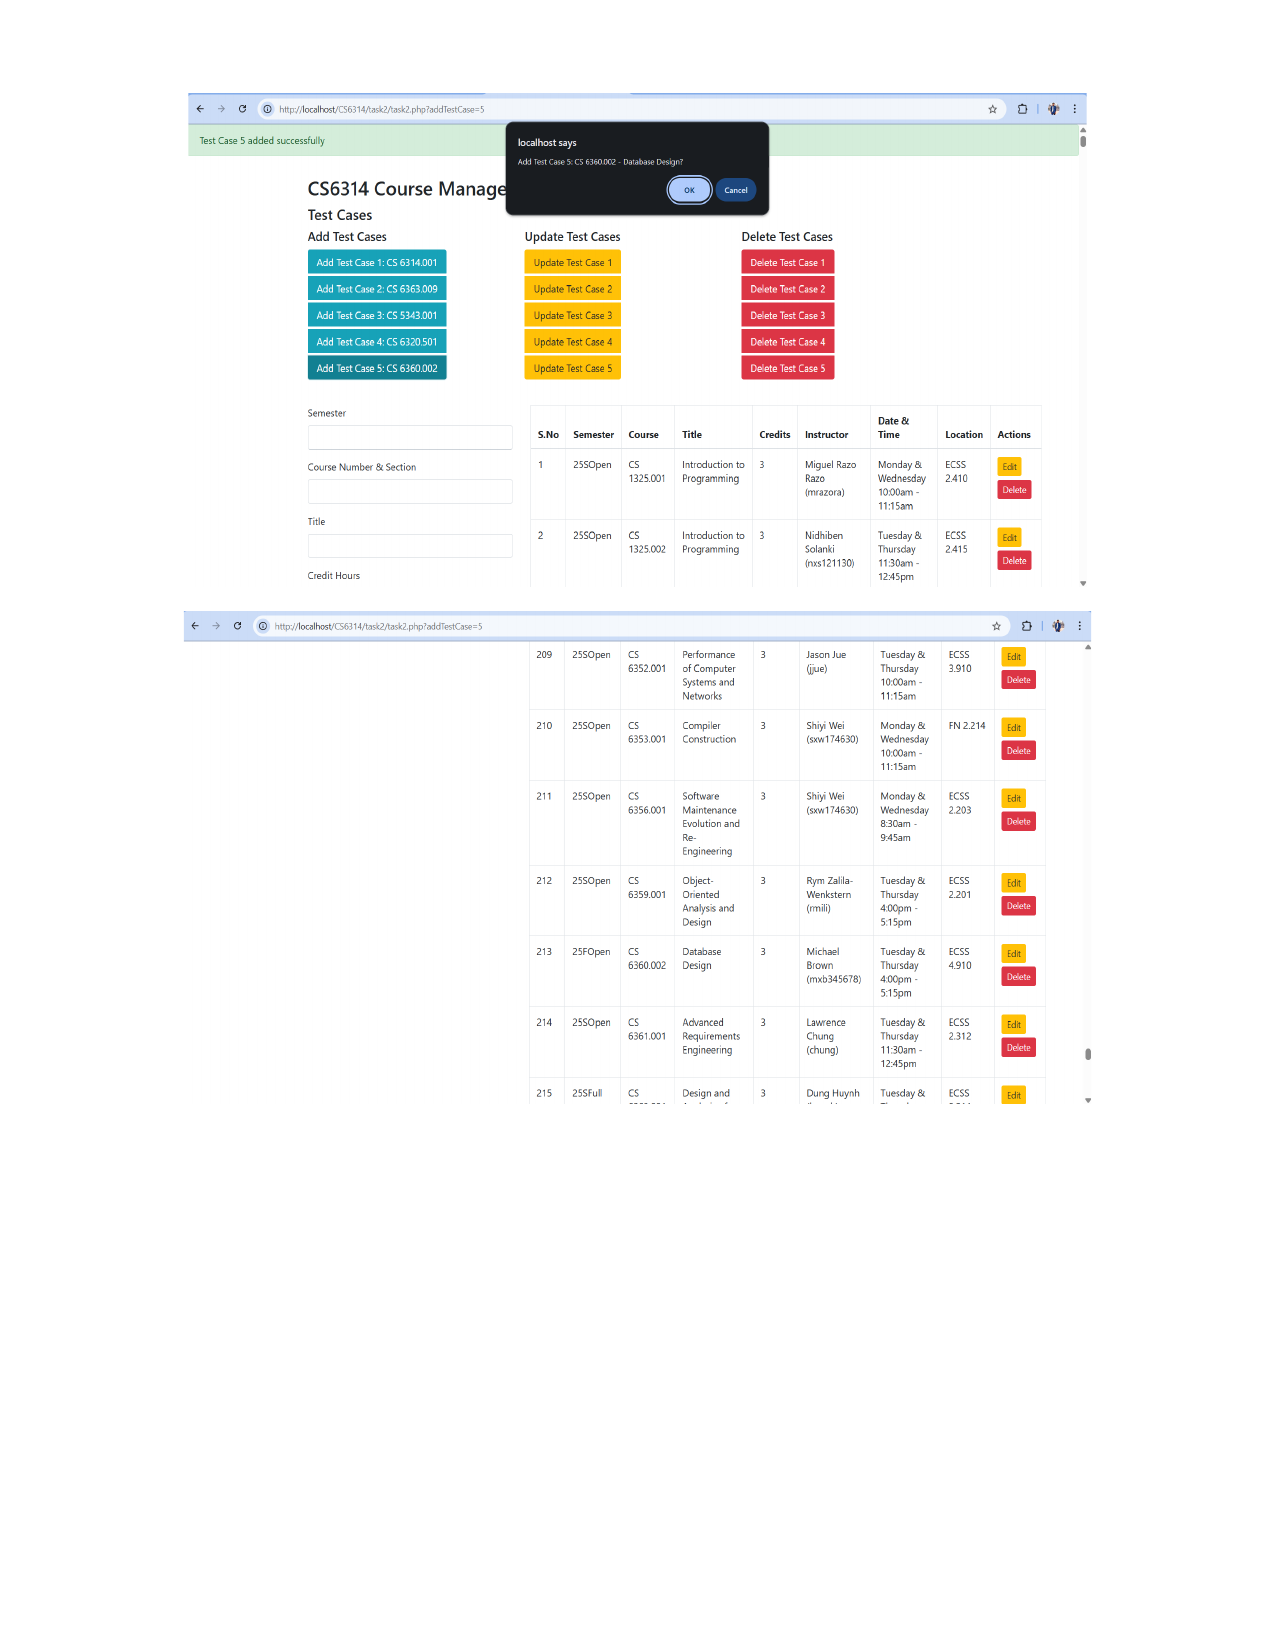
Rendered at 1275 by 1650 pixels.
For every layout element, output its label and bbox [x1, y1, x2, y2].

picture [188, 93, 1087, 587]
picture [183, 611, 1092, 1104]
